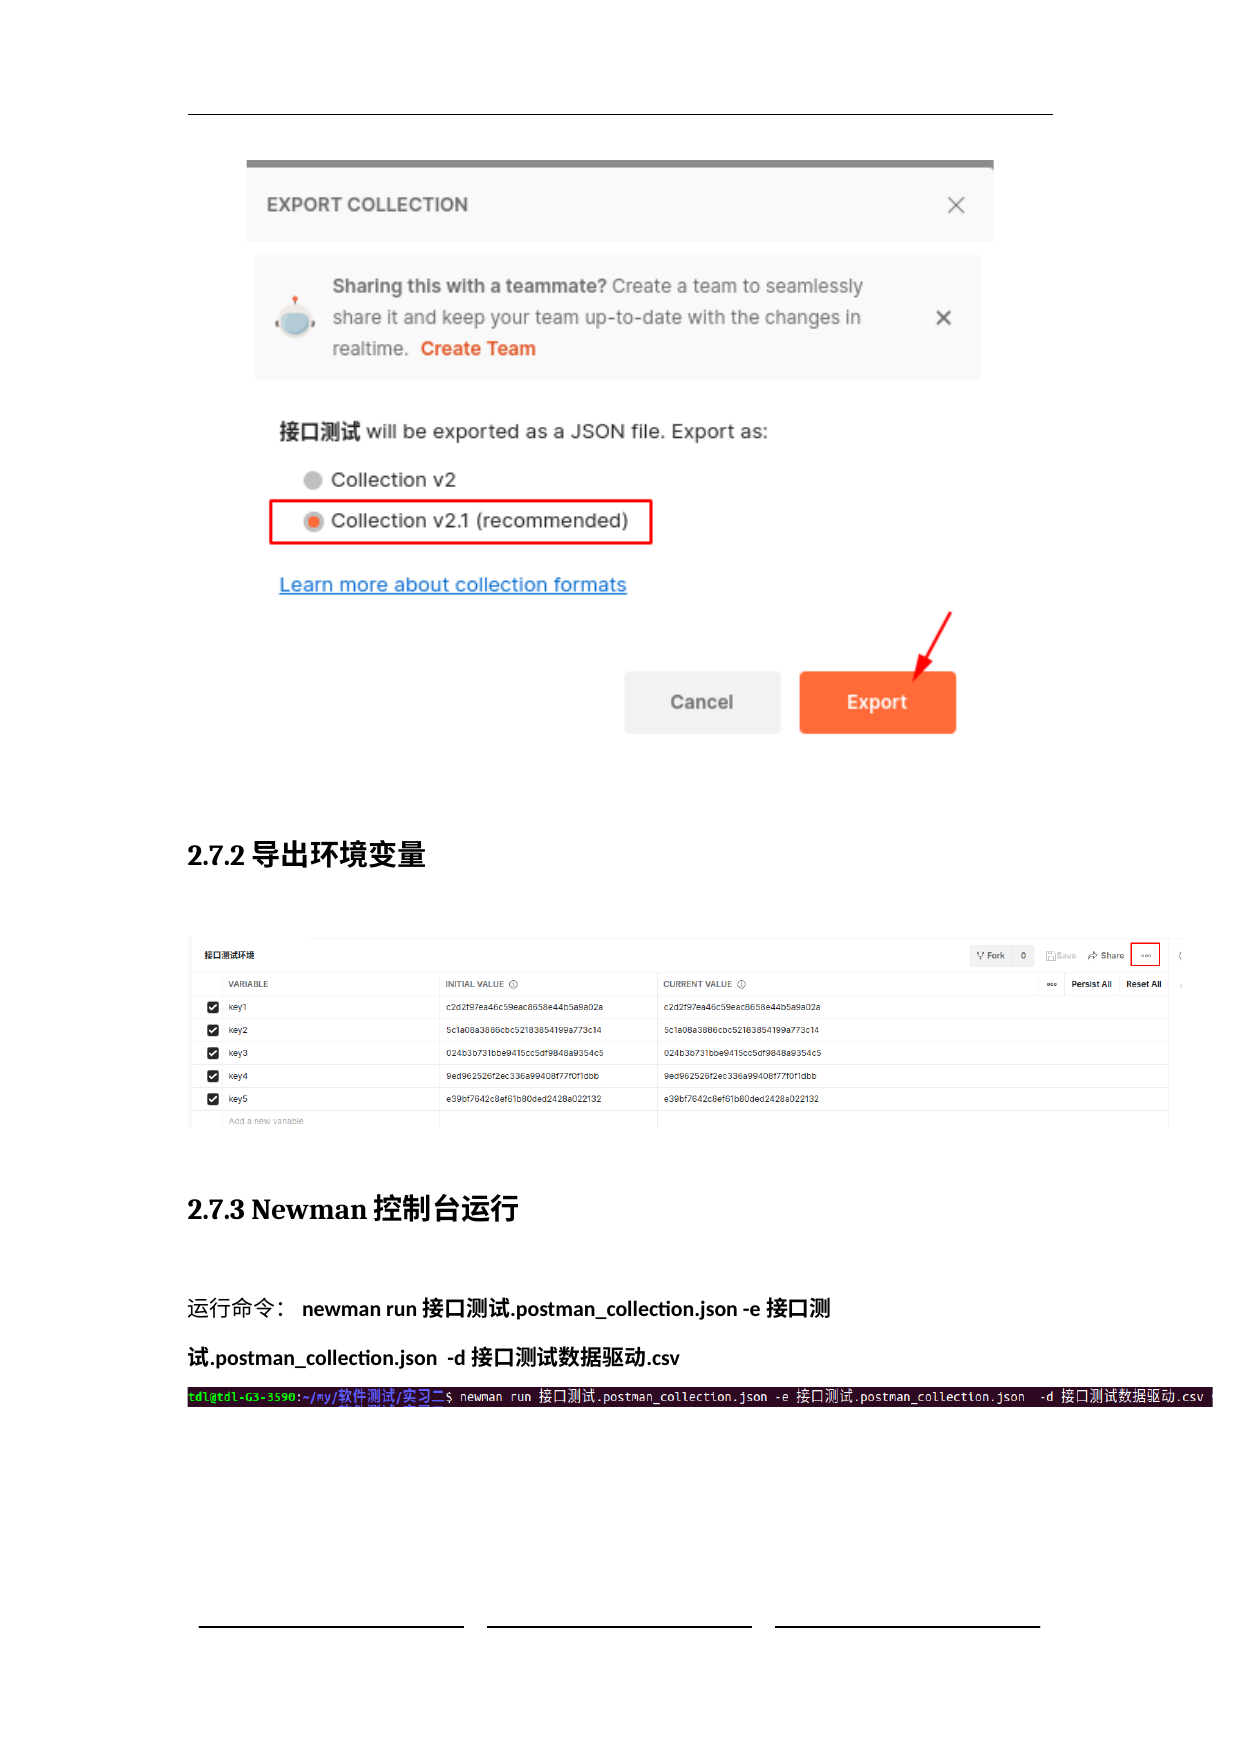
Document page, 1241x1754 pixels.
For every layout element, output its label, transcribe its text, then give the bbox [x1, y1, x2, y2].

picture [246, 160, 994, 767]
picture [187, 1387, 1213, 1407]
subtitle 2.7.3 Newman控制台运行 [187, 1174, 1053, 1239]
text 运行命令： newman run 接口测试.postman_collection.json -e 接口测试.postman_collection.json -d 接口测试数据驱动.csv [187, 1291, 1053, 1372]
subtitle 2.7.2 导出环境变量 [187, 821, 1053, 886]
picture [187, 936, 1182, 1128]
